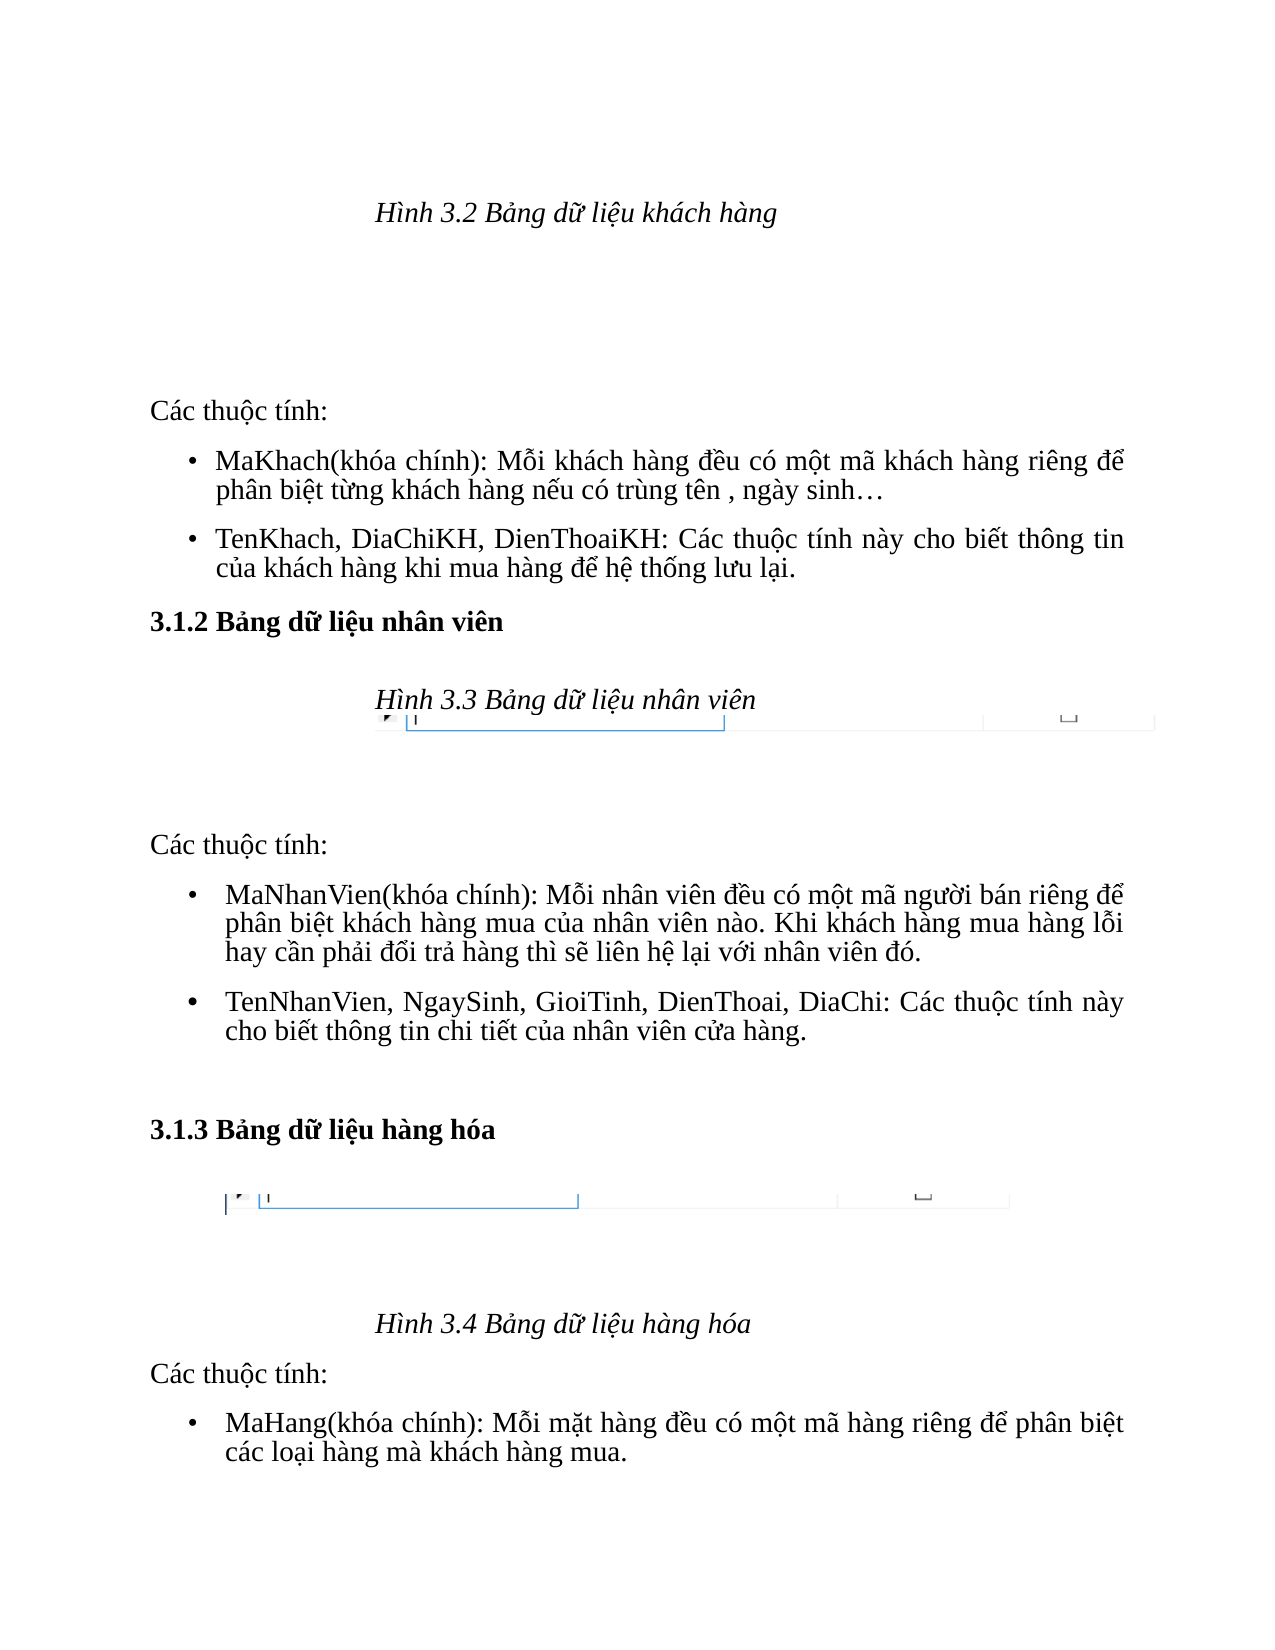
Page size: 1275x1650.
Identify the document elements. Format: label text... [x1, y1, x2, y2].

list MaKhach(khóa chính): Mỗi khách hàng đều có một mã khách hàng riêng để phân biệt từng khách hàng nếu có trùng tên , ngày sinh… [187, 447, 1125, 505]
text 3.1.2 Bảng dữ liệu nhân viên [150, 608, 1125, 637]
list MaHang(khóa chính): Mỗi mặt hàng đều có một mã hàng riêng để phân biệt các loại hàng mà khách hàng mua. [187, 1410, 1125, 1467]
text Hình 3.2 Bảng dữ liệu khách hàng [300, 199, 1125, 228]
text Các thuộc tính: [150, 398, 1125, 427]
text Hình 3.3 Bảng dữ liệu nhân viên [300, 687, 1125, 715]
text Các thuộc tính: [150, 1360, 1125, 1389]
list TenKhach, DiaChiKH, DienThoaiKH: Các thuộc tính này cho biết thông tin của khách hàng khi mua hàng để hệ thống lưu lại. [187, 526, 1125, 583]
list MaNhanVien(khóa chính): Mỗi nhân viên đều có một mã người bán riêng để phân biệt khách hàng mua của nhân viên nào. Khi khách hàng mua hàng lỗi hay cần phải đổi trả hàng thì sẽ liên hệ lại với nhân viên đó. [187, 881, 1125, 967]
list TenNhanVien, NgaySinh, GioiTinh, DienThoai, DiaChi: Các thuộc tính này cho biết thông tin chi tiết của nhân viên cửa hàng. [187, 988, 1125, 1046]
text Hình 3.4 Bảng dữ liệu hàng hóa [300, 1311, 1125, 1339]
text 3.1.3 Bảng dữ liệu hàng hóa [150, 1116, 1125, 1145]
text Các thuộc tính: [150, 832, 1125, 860]
